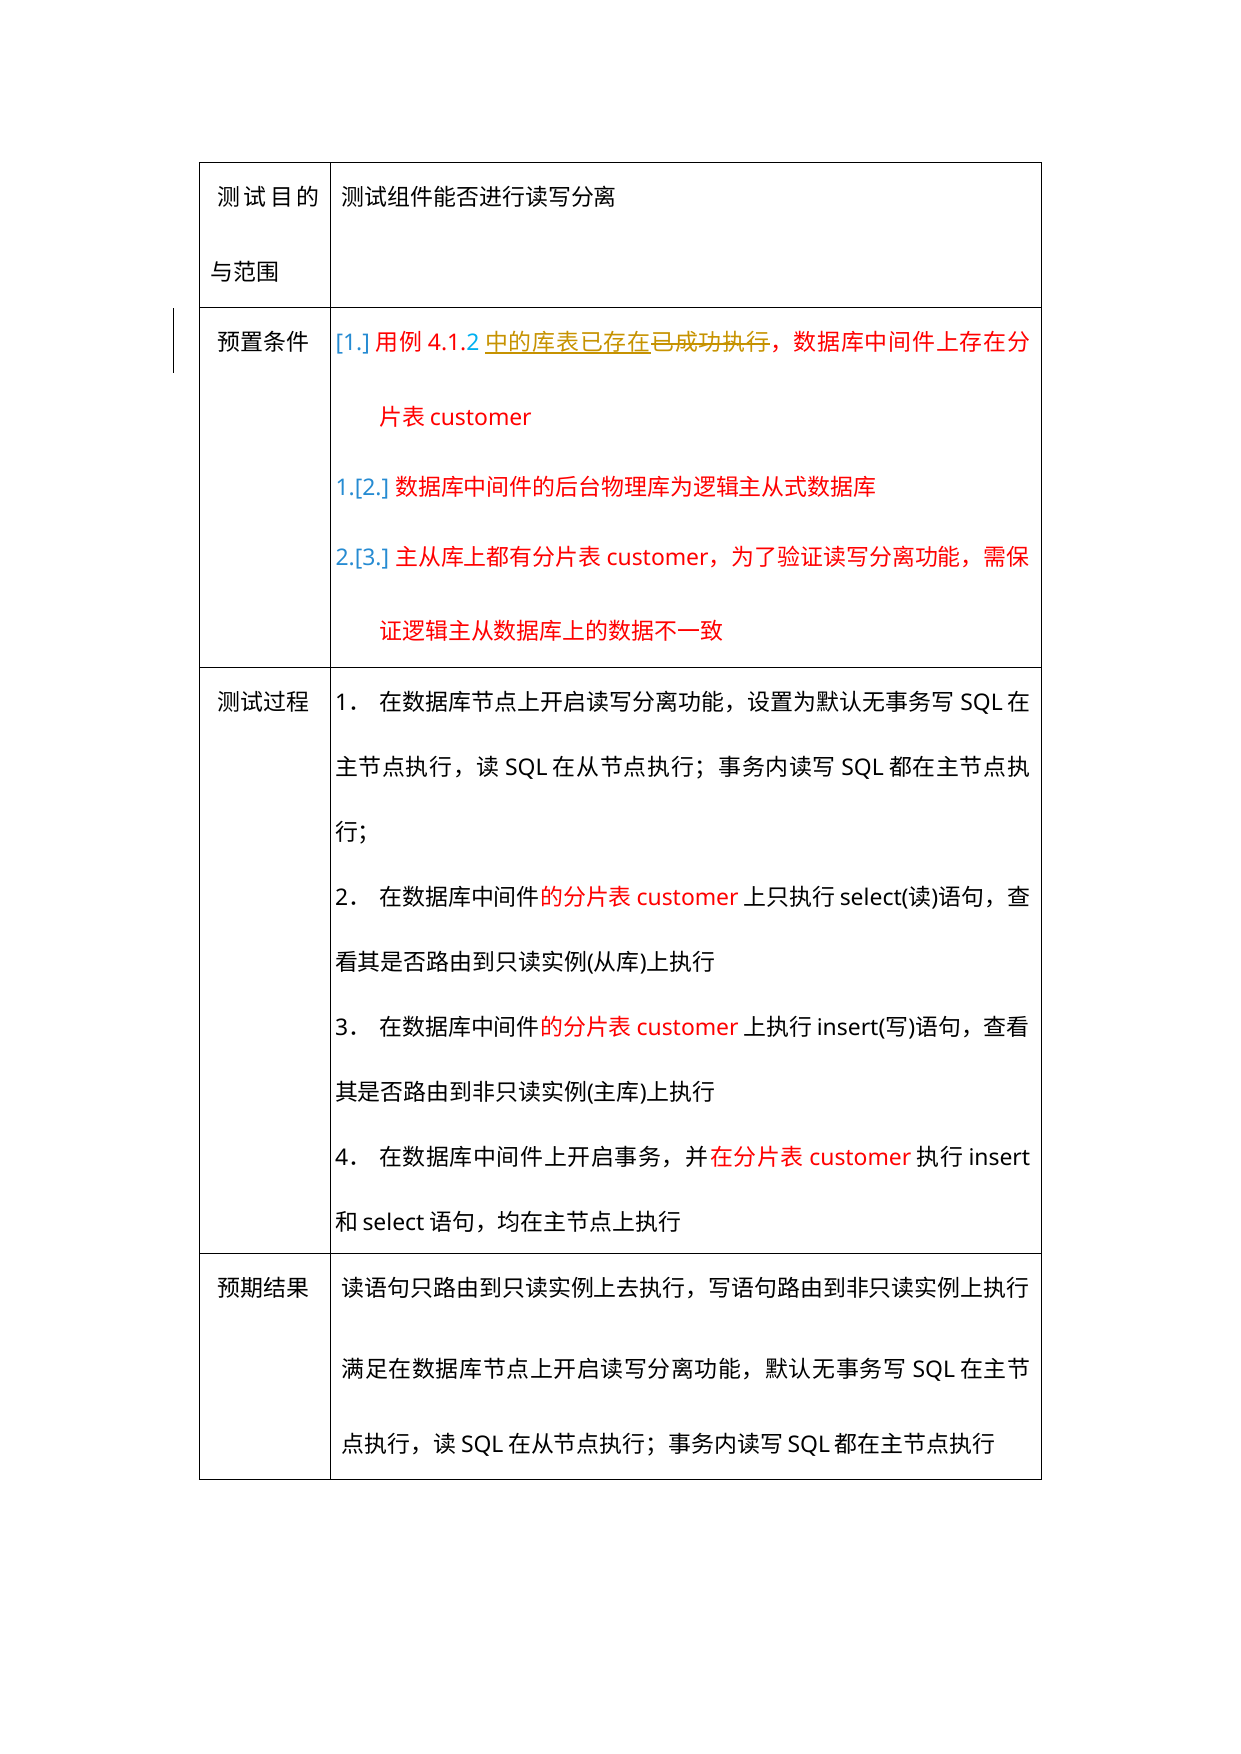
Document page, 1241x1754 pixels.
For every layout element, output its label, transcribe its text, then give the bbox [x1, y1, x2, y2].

table_cell 测试过程 [200, 668, 330, 1253]
table_cell 测试目的与范围 [200, 163, 330, 307]
table_cell 预期结果 [200, 1254, 330, 1479]
table_cell 预置条件 [200, 308, 330, 667]
table_cell 测试组件能否进行读写分离 [331, 163, 1041, 307]
table_cell 用例4.1.2，数据库中间件上存在分片表customer 数据库中间件的后台物理库为逻辑主从式数据库 主从库上都有分片表customer，为了验证读写分离功能，需保证逻辑主从数据库上的数据不一致 [331, 308, 1041, 667]
table_cell 在数据库节点上开启读写分离功能，设置为默认无事务写SQL在主节点执行，读SQL在从节点执行；事务内读写SQL都在主节点执行； 在数据库中间件的分片表customer上只执行select(读)语句，查看其是否路由到只读实例(从库)上执行 在数据库中间件的分片表customer上执行insert(写)语句，查看其是否路由到非只读实例(主库)上执行 在数据库中间件上开启事务，并在分片表customer执行insert和select语句，均在主节点上执行 [331, 668, 1041, 1253]
table_cell 读语句只路由到只读实例上去执行，写语句路由到非只读实例上执行 满足在数据库节点上开启读写分离功能，默认无事务写SQL在主节点执行，读SQL在从节点执行；事务内读写SQL都在主节点执行 [331, 1254, 1041, 1479]
